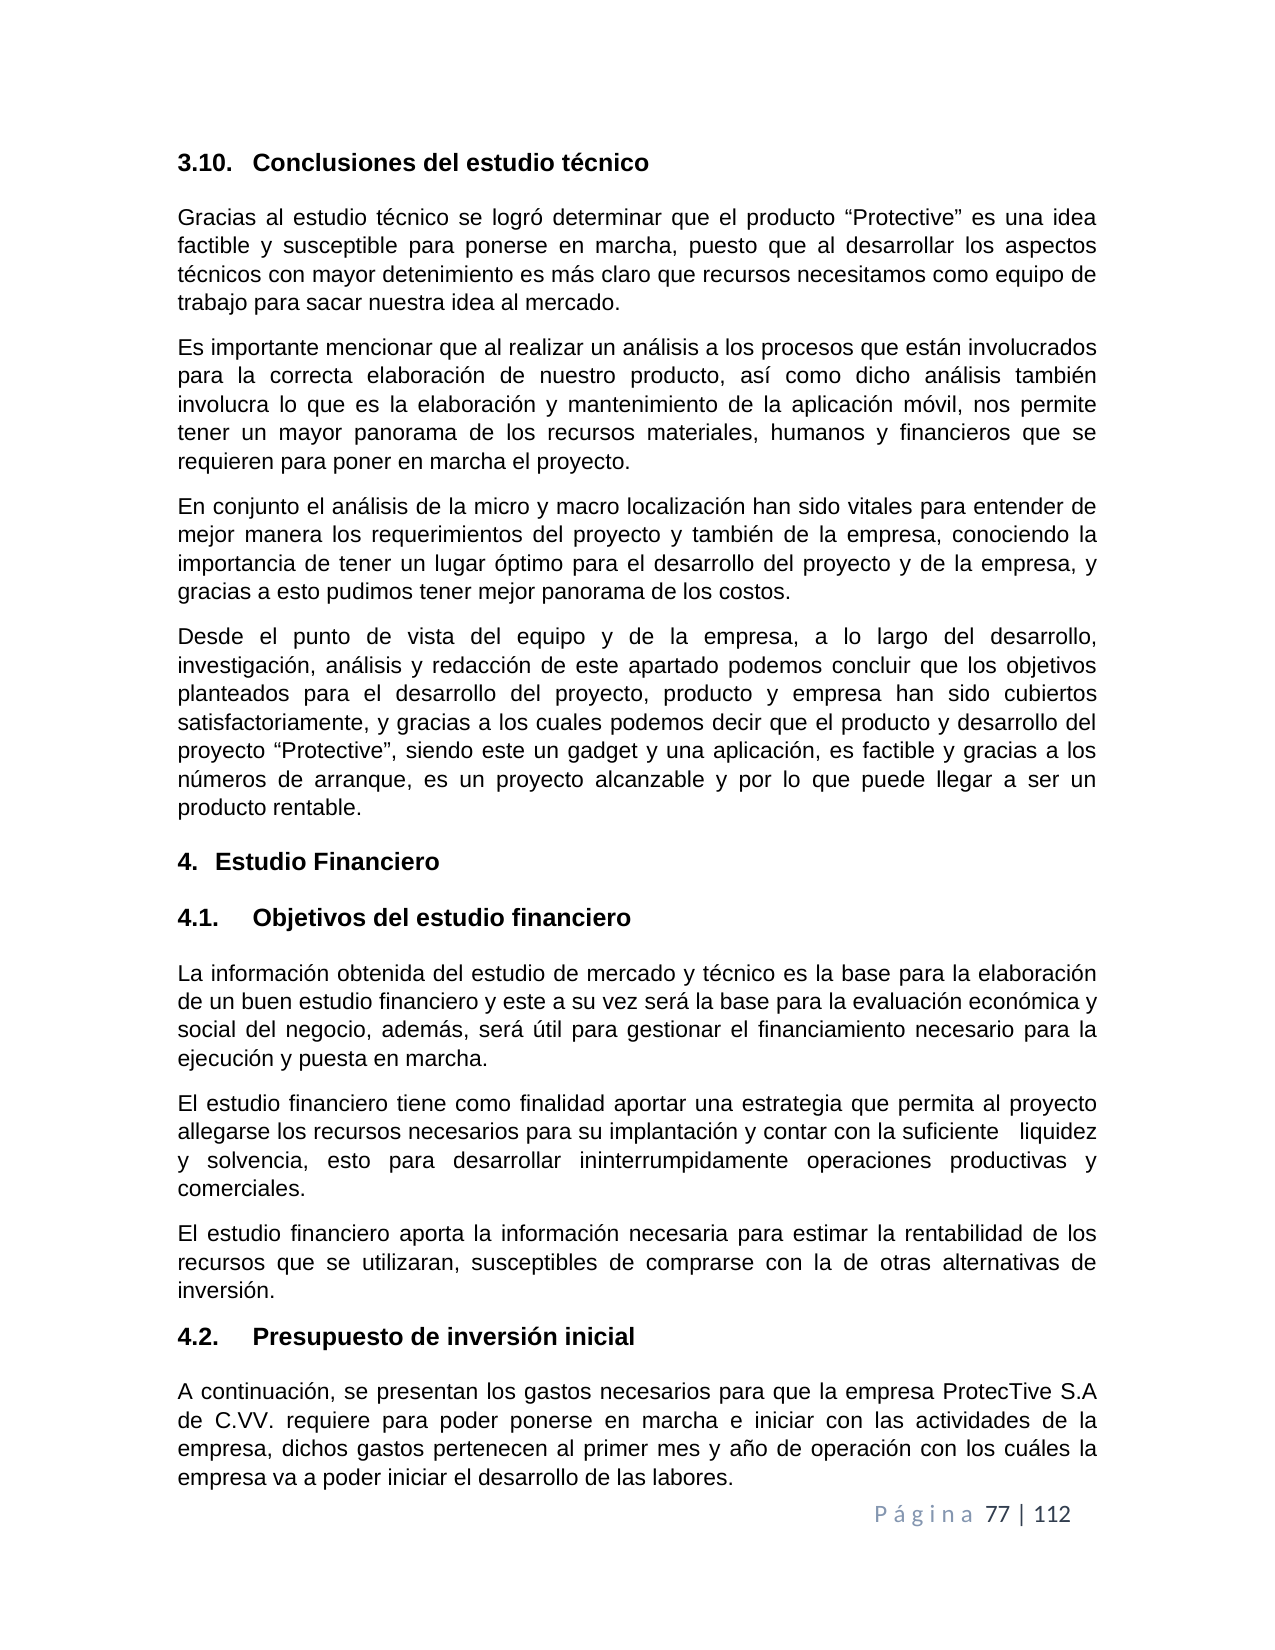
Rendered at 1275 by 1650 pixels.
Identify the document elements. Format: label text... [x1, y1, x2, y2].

text En conjunto el análisis de la micro y macro localización han sido vitales para entender de mejor manera los requerimientos del proyecto y también de la empresa, conociendo la importancia de tener un lugar óptimo para el desarrollo del proyecto y de la empresa, y gracias a esto pudimos tener mejor panorama de los costos. [177, 493, 1098, 604]
text Desde el punto de vista del equipo y de la empresa, a lo largo del desarrollo, investigación, análisis y redacción de este apartado podemos concluir que los objetivos planteados para el desarrollo del proyecto, producto y empresa han sido cubiertos satisfactoriamente, y gracias a los cuales podemos decir que el producto y desarrollo del proyecto “Protective”, siendo este un gadget y una aplicación, es factible y gracias a los números de arranque, es un proyecto alcanzable y por lo que puede llegar a ser un producto rentable. [177, 623, 1098, 820]
text Es importante mencionar que al realizar un análisis a los procesos que están involucrados para la correcta elaboración de nuestro producto, así como dicho análisis también involucra lo que es la elaboración y mantenimiento de la aplicación móvil, nos permite tener un mayor panorama de los recursos materiales, humanos y financieros que se requieren para poner en marcha el proyecto. [177, 334, 1098, 474]
text La información obtenida del estudio de mercado y técnico es la base para la elaboración de un buen estudio financiero y este a su vez será la base para la evaluación económica y social del negocio, además, será útil para gestionar el financiamiento necesario para la ejecución y puesta en marcha. [177, 959, 1098, 1071]
text Gracias al estudio técnico se logró determinar que el producto “Protective” es una idea factible y susceptible para ponerse en marcha, puesto que al desarrollar los aspectos técnicos con mayor detenimiento es más claro que recursos necesitamos como equipo de trabajo para sacar nuestra idea al mercado. [177, 204, 1098, 315]
subtitle Presupuesto de inversión inicial [177, 1322, 1098, 1351]
subtitle Estudio Financiero [177, 847, 1098, 876]
text El estudio financiero aporta la información necesaria para estimar la rentabilidad de los recursos que se utilizaran, susceptibles de comprarse con la de otras alternativas de inversión. [177, 1220, 1098, 1303]
subtitle Conclusiones del estudio técnico [177, 148, 1098, 176]
text El estudio financiero tiene como finalidad aportar una estrategia que permita al proyecto allegarse los recursos necesarios para su implantación y contar con la suficiente liquidez y solvencia, esto para desarrollar ininterrumpidamente operaciones productivas y comerciales. [177, 1090, 1098, 1202]
text A continuación, se presentan los gastos necesarios para que la empresa ProtecTive S.A de C.VV. requiere para poder ponerse en marcha e iniciar con las actividades de la empresa, dichos gastos pertenecen al primer mes y año de operación con los cuáles la empresa va a poder iniciar el desarrollo de las labores. [177, 1378, 1098, 1490]
subtitle Objetivos del estudio financiero [177, 903, 1098, 932]
